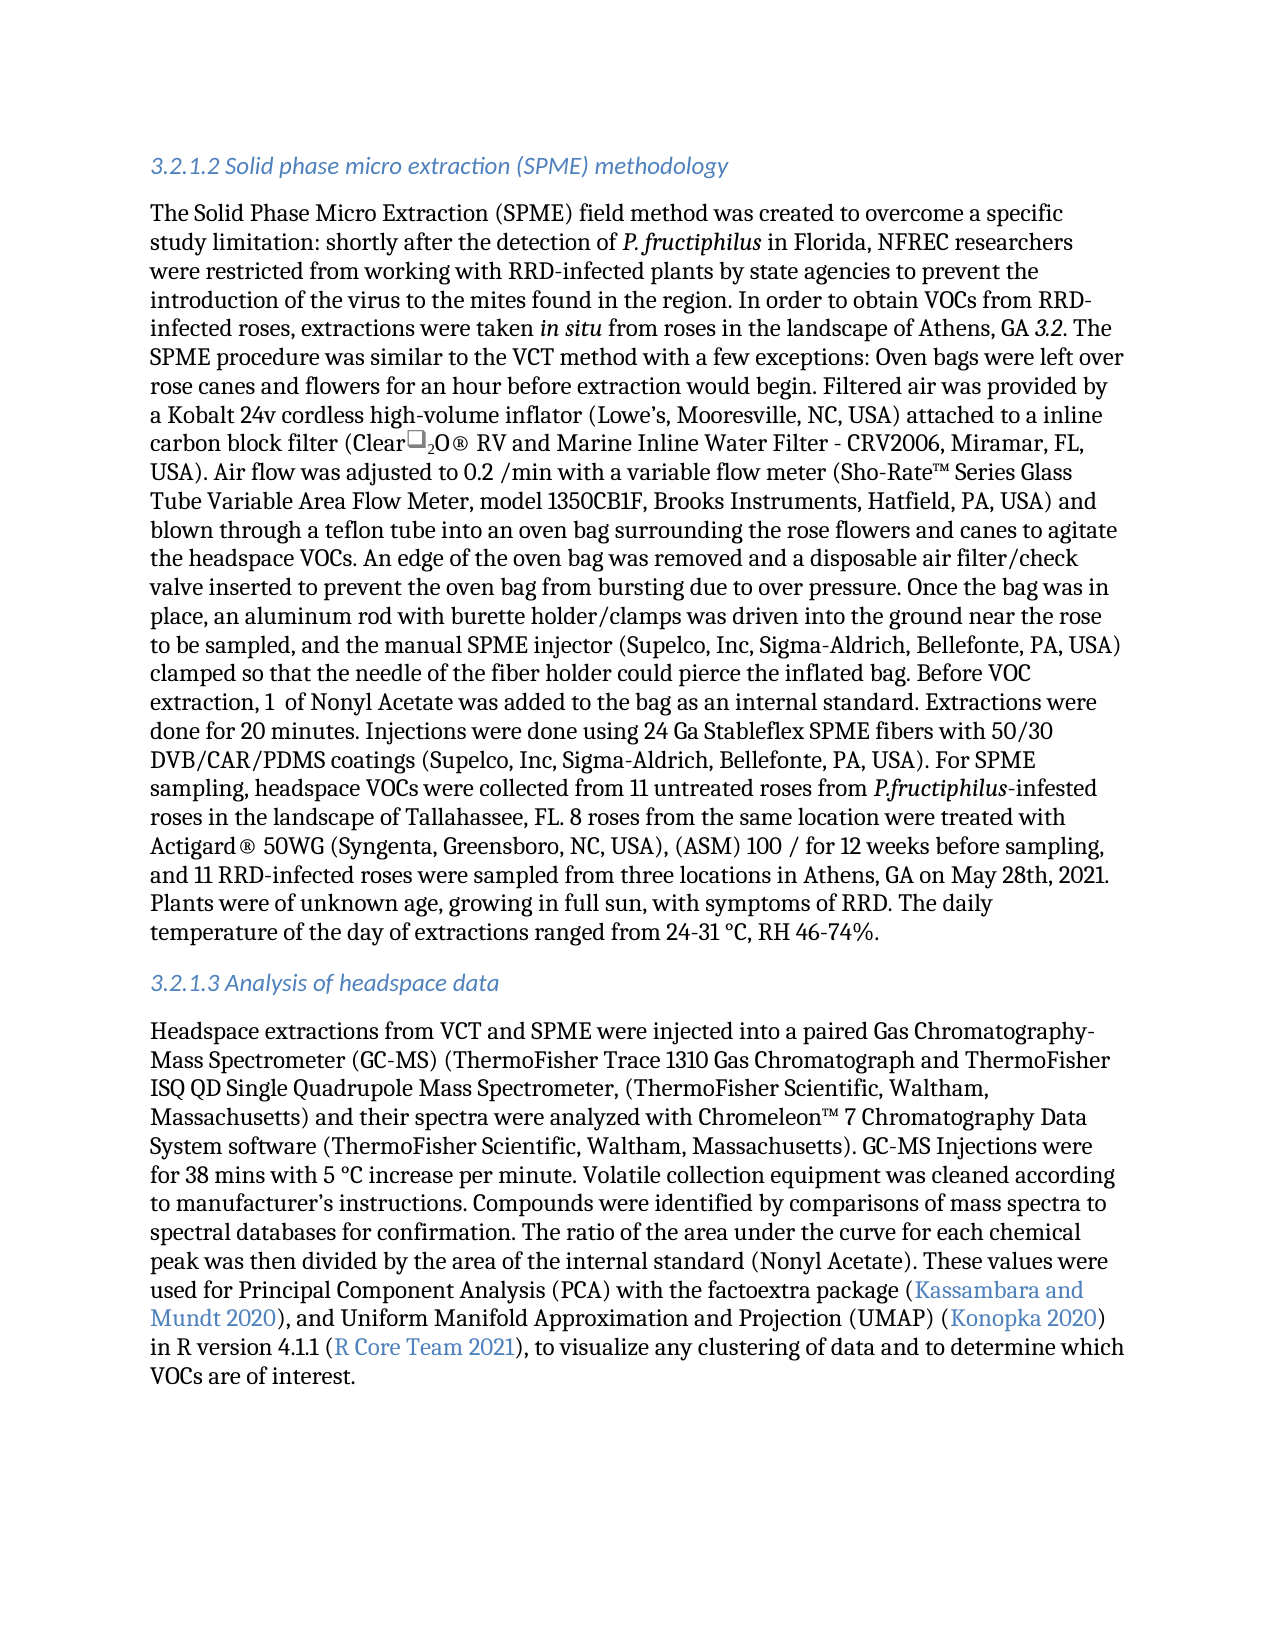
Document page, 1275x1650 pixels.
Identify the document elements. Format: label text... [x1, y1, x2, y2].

subtitle 3.2.1.2 Solid phase micro extraction (SPME) methodology [150, 150, 1125, 181]
text The Solid Phase Micro Extraction (SPME) field method was created to overcome a specific study limitation: shortly after the detection of P. fructiphilus in Florida, NFREC researchers were restricted from working with RRD-infected plants by state agencies to prevent the introduction of the virus to the mites found in the region. In order to obtain VOCs from RRD-infected roses, extractions were taken in situ from roses in the landscape of Athens, GA 3.2. The SPME procedure was similar to the VCT method with a few exceptions: Oven bags were left over rose canes and flowers for an hour before extraction would begin. Filtered air was provided by a Kobalt 24v cordless high-volume inflator (Lowe’s, Mooresville, NC, USA) attached to a inline carbon block filter (ClearO® RV and Marine Inline Water Filter - CRV2006, Miramar, FL, USA). Air flow was adjusted to 0.2 /min with a variable flow meter (Sho-Rate™ Series Glass Tube Variable Area Flow Meter, model 1350CB1F, Brooks Instruments, Hatfield, PA, USA) and blown through a teflon tube into an oven bag surrounding the rose flowers and canes to agitate the headspace VOCs. An edge of the oven bag was removed and a disposable air filter/check valve inserted to prevent the oven bag from bursting due to over pressure. Once the bag was in place, an aluminum rod with burette holder/clamps was driven into the ground near the rose to be sampled, and the manual SPME injector (Supelco, Inc, Sigma-Aldrich, Bellefonte, PA, USA) clamped so that the needle of the fiber holder could pierce the inflated bag. Before VOC extraction, 1 of Nonyl Acetate was added to the bag as an internal standard. Extractions were done for 20 minutes. Injections were done using 24 Ga Stableflex SPME fibers with 50/30 DVB/CAR/PDMS coatings (Supelco, Inc, Sigma-Aldrich, Bellefonte, PA, USA). For SPME sampling, headspace VOCs were collected from 11 untreated roses from P.fructiphilus-infested roses in the landscape of Tallahassee, FL. 8 roses from the same location were treated with Actigard® 50WG (Syngenta, Greensboro, NC, USA), (ASM) 100 / for 12 weeks before sampling, and 11 RRD-infected roses were sampled from three locations in Athens, GA on May 28th, 2021. Plants were of unknown age, growing in full sun, with symptoms of RRD. The daily temperature of the day of extractions ranged from 24-31 °C, RH 46-74%. [150, 199, 1125, 947]
subtitle 3.2.1.3 Analysis of headspace data [150, 968, 1125, 998]
text Headspace extractions from VCT and SPME were injected into a paired Gas Chromatography-Mass Spectrometer (GC-MS) (ThermoFisher Trace 1310 Gas Chromatograph and ThermoFisher ISQ QD Single Quadrupole Mass Spectrometer, (ThermoFisher Scientific, Waltham, Massachusetts) and their spectra were analyzed with Chromeleon™ 7 Chromatography Data System software (ThermoFisher Scientific, Waltham, Massachusetts). GC-MS Injections were for 38 mins with 5 °C increase per minute. Volatile collection equipment was cleaned according to manufacturer’s instructions. Compounds were identified by comparisons of mass spectra to spectral databases for confirmation. The ratio of the area under the curve for each chemical peak was then divided by the area of the internal standard (Nonyl Acetate). These values were used for Principal Component Analysis (PCA) with the factoextra package (Kassambara and Mundt 2020), and Uniform Manifold Approximation and Projection (UMAP) (Konopka 2020) in R version 4.1.1 (R Core Team 2021), to visualize any clustering of data and to determine which VOCs are of interest. [150, 1017, 1125, 1391]
